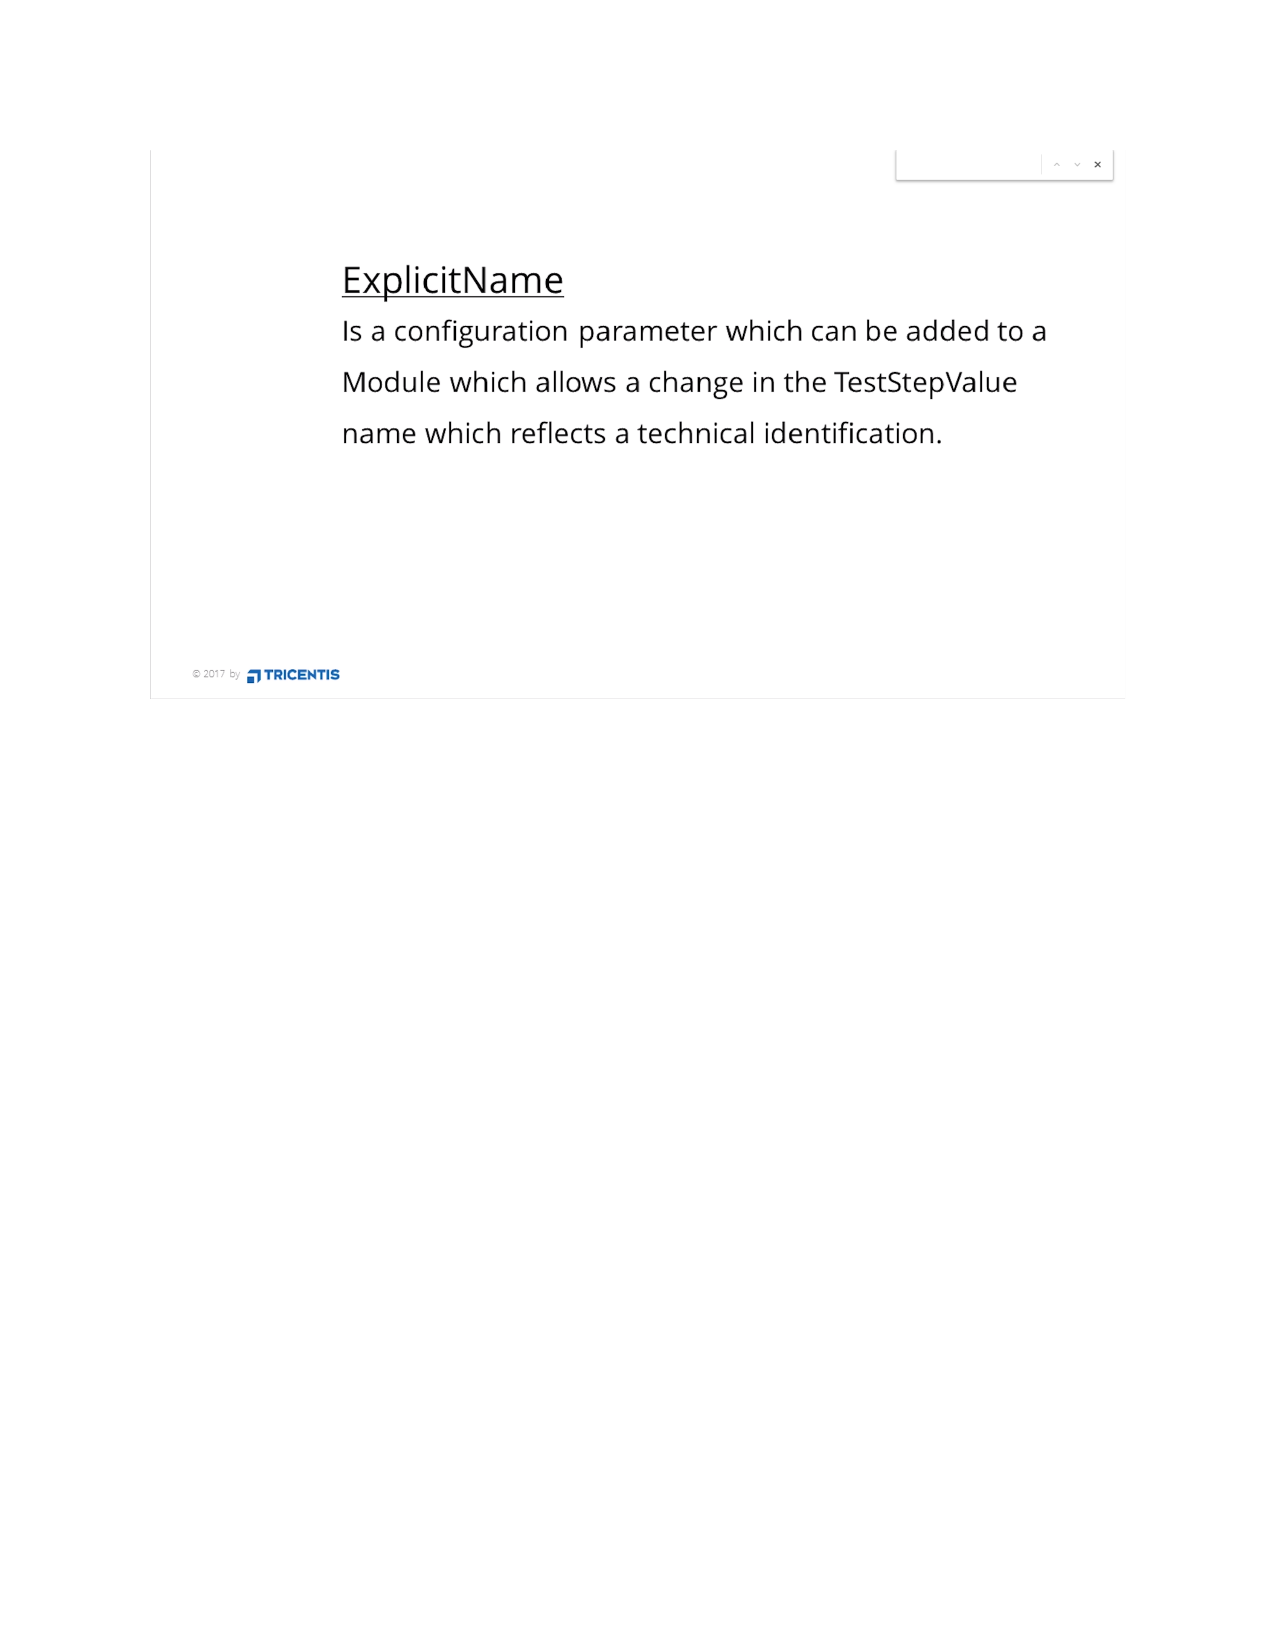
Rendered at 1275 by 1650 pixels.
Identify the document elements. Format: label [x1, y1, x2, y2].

picture [150, 150, 1125, 699]
